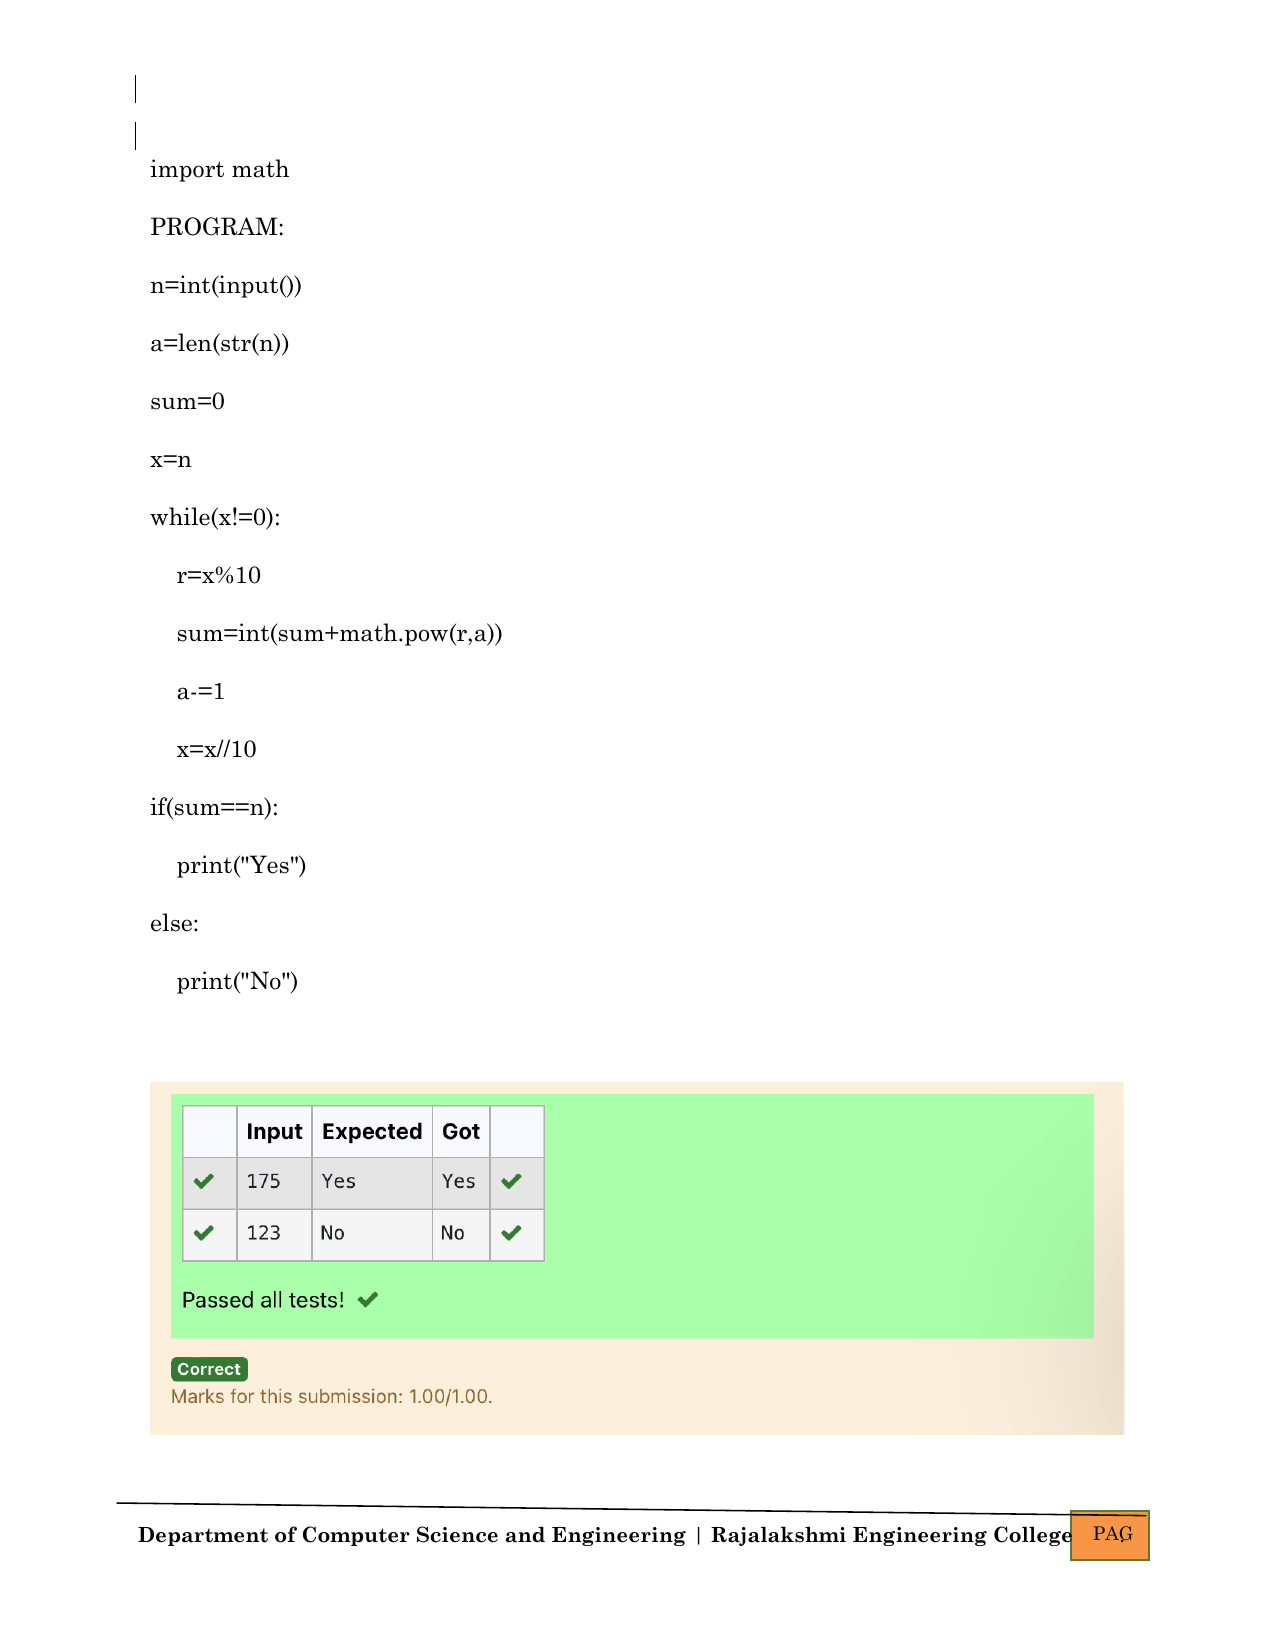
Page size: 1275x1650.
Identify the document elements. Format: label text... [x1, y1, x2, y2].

text import math [150, 154, 1125, 183]
text else: [150, 908, 1125, 937]
text sum=0 [150, 386, 1125, 415]
text n=int(input()) [150, 270, 1125, 299]
text r=x%10 [150, 560, 1125, 589]
text x=x//10 [150, 734, 1125, 763]
text sum=int(sum+math.pow(r,a)) [150, 618, 1125, 647]
text if(sum==n): [150, 792, 1125, 821]
text while(x!=0): [150, 502, 1125, 531]
picture [150, 1082, 1125, 1435]
text print("No") [150, 966, 1125, 995]
text x=n [150, 444, 1125, 473]
text a=len(str(n)) [150, 328, 1125, 357]
text PROGRAM: [150, 212, 1125, 241]
text a-=1 [150, 676, 1125, 705]
text print("Yes") [150, 850, 1125, 879]
